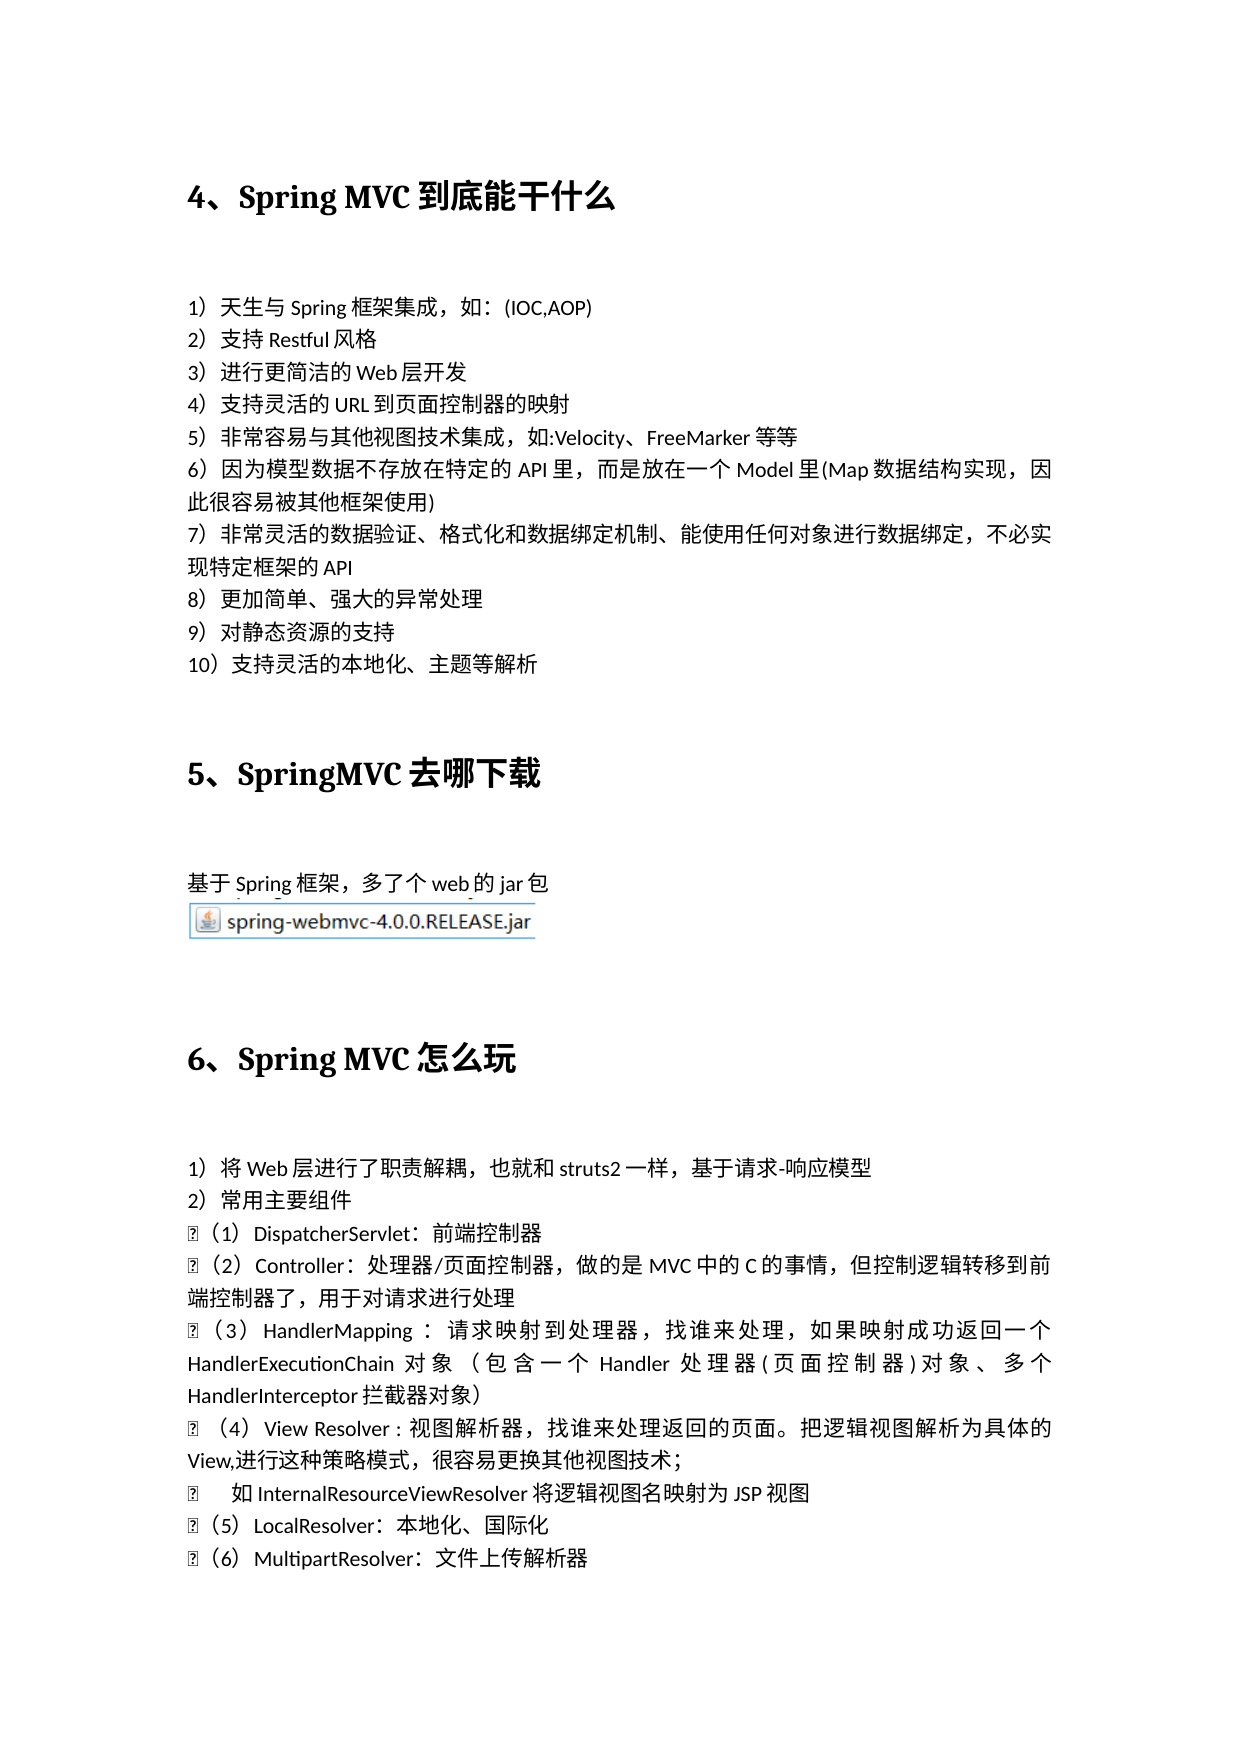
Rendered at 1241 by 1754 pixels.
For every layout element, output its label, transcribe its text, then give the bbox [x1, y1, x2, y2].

text  如InternalResourceViewResolver将逻辑视图名映射为JSP视图 [187, 1475, 1053, 1508]
text 基于Spring框架，多了个web的jar包 [187, 866, 1053, 898]
text （6）MultipartResolver：文件上传解析器 [187, 1540, 1053, 1573]
text 1）天生与Spring框架集成，如：(IOC,AOP) [187, 289, 1053, 322]
text 4）支持灵活的URL到页面控制器的映射 [187, 387, 1053, 419]
text （2）Controller：处理器/页面控制器，做的是MVC中的C的事情，但控制逻辑转移到前端控制器了，用于对请求进行处理 [187, 1248, 1053, 1313]
text 5）非常容易与其他视图技术集成，如:Velocity、FreeMarker等等 [187, 419, 1053, 452]
text 6）因为模型数据不存放在特定的API里，而是放在一个Model里(Map数据结构实现，因此很容易被其他框架使用) [187, 452, 1053, 517]
text （3）HandlerMapping ：请求映射到处理器，找谁来处理，如果映射成功返回一个HandlerExecutionChain对象（包含一个Handler处理器(页面控制器)对象、多个HandlerInterceptor拦截器对象） [187, 1313, 1053, 1410]
text 2）常用主要组件 [187, 1183, 1053, 1215]
text 7）非常灵活的数据验证、格式化和数据绑定机制、能使用任何对象进行数据绑定，不必实现特定框架的API [187, 517, 1053, 582]
text 3）进行更简洁的Web层开发 [187, 354, 1053, 387]
text （1）DispatcherServlet：前端控制器 [187, 1215, 1053, 1248]
text  （4）View Resolver : 视图解析器，找谁来处理返回的页面。把逻辑视图解析为具体的View,进行这种策略模式，很容易更换其他视图技术； [187, 1410, 1053, 1475]
text 8）更加简单、强大的异常处理 [187, 582, 1053, 614]
text 10）支持灵活的本地化、主题等解析 [187, 647, 1053, 679]
subtitle 5、SpringMVC去哪下载 [187, 739, 1053, 804]
text 1）将Web层进行了职责解耦，也就和struts2一样，基于请求-响应模型 [187, 1150, 1053, 1183]
subtitle 6、Spring MVC怎么玩 [187, 1023, 1053, 1088]
text 2）支持Restful风格 [187, 322, 1053, 354]
picture [187, 898, 536, 944]
subtitle 4、Spring MVC到底能干什么 [187, 162, 1053, 227]
text （5）LocalResolver：本地化、国际化 [187, 1508, 1053, 1540]
text 9）对静态资源的支持 [187, 614, 1053, 647]
